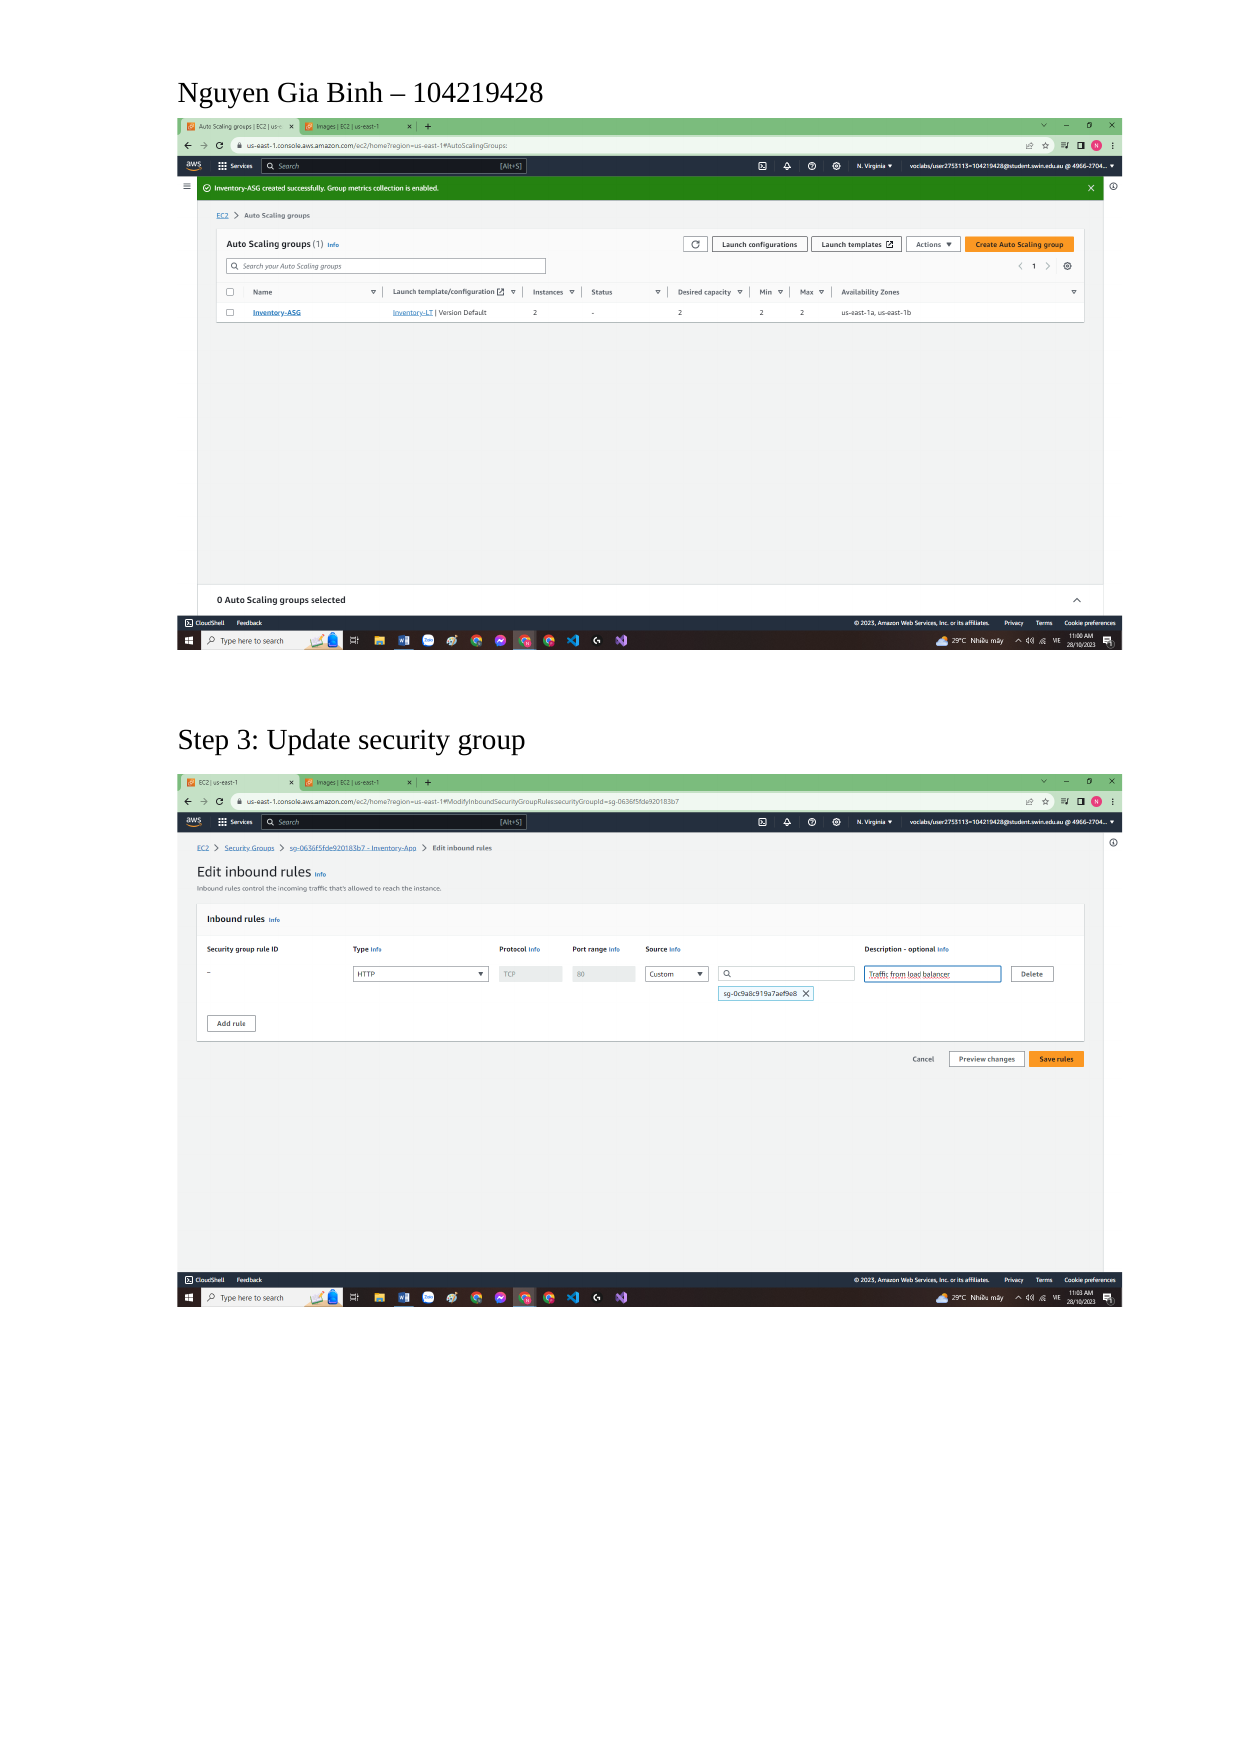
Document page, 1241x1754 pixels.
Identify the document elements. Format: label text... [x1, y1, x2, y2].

picture [177, 774, 1123, 1307]
text Step 3: Update security group [177, 722, 1122, 755]
picture [177, 118, 1123, 650]
